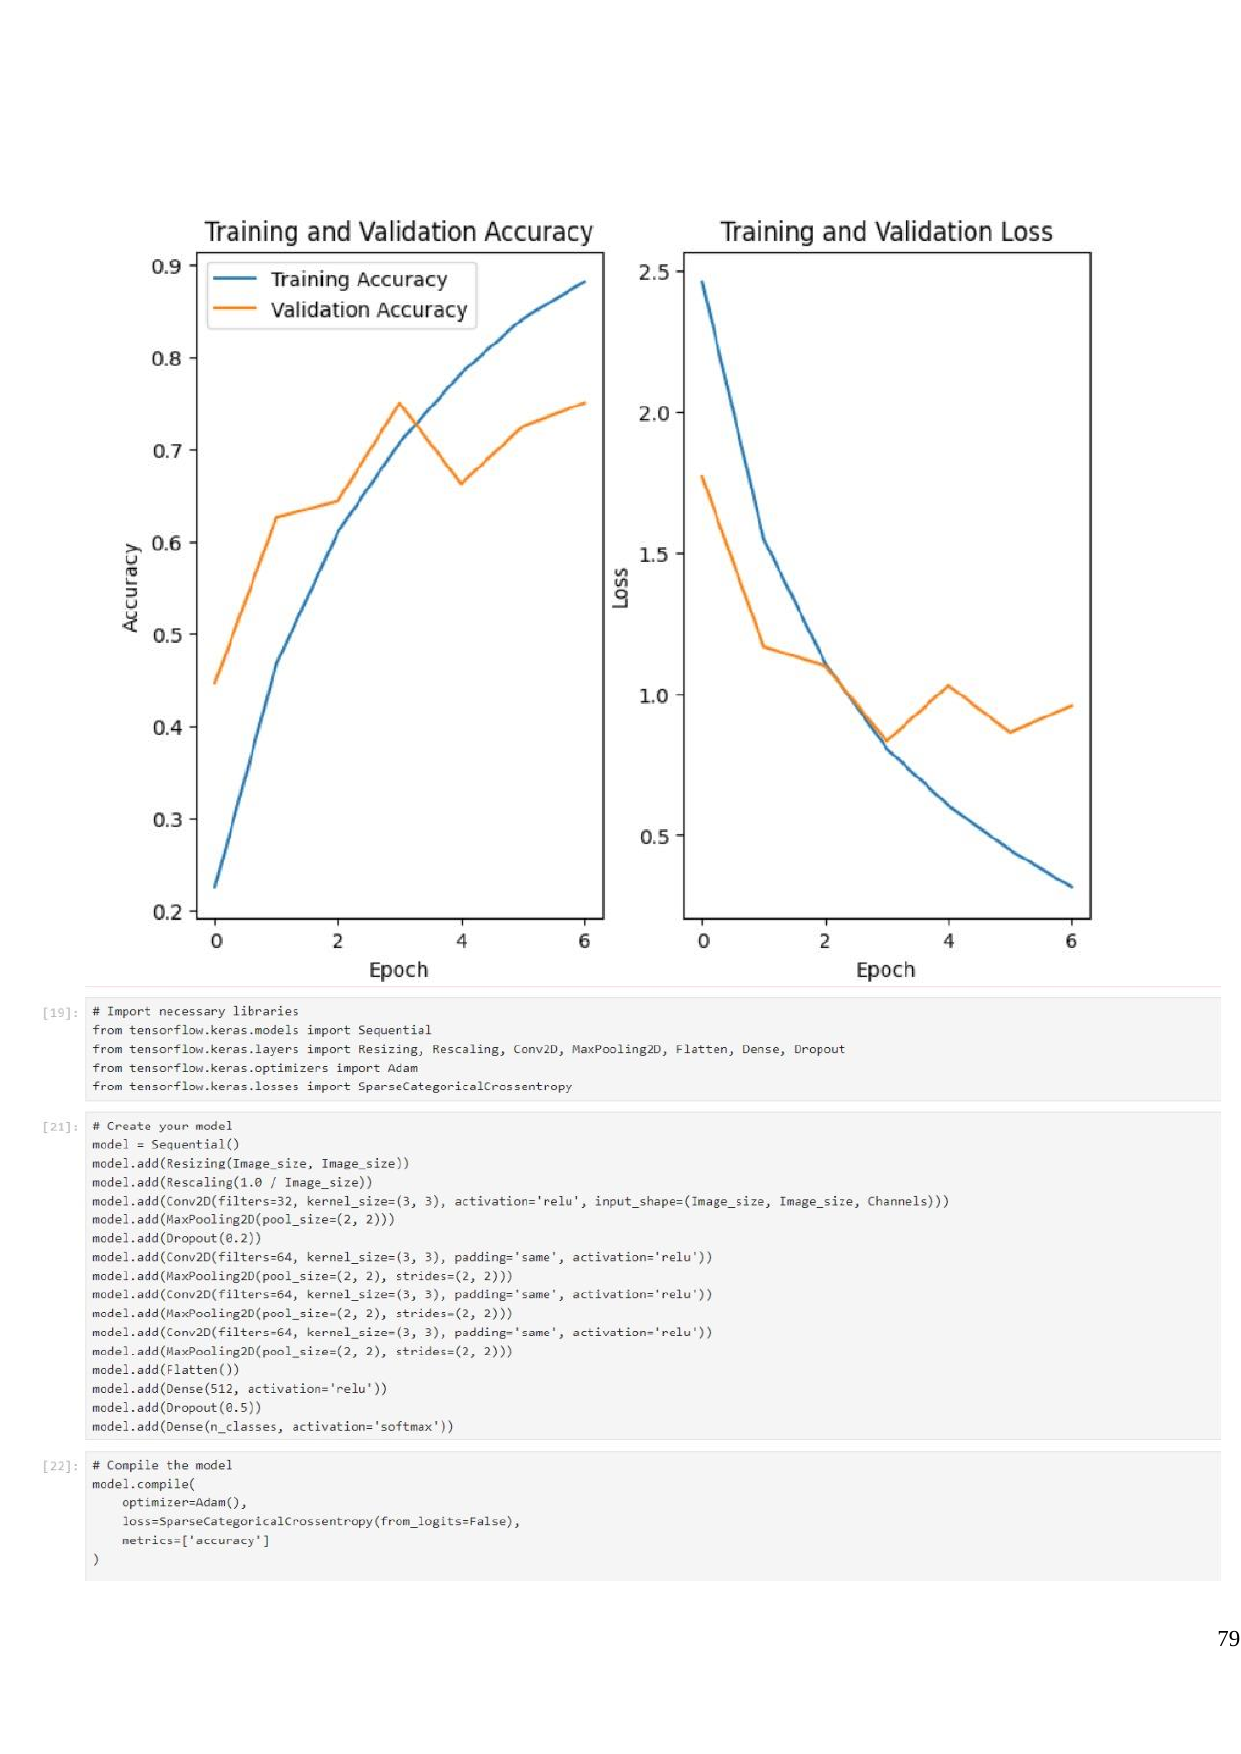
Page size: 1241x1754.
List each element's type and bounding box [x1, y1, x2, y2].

picture [0, 200, 1222, 1581]
